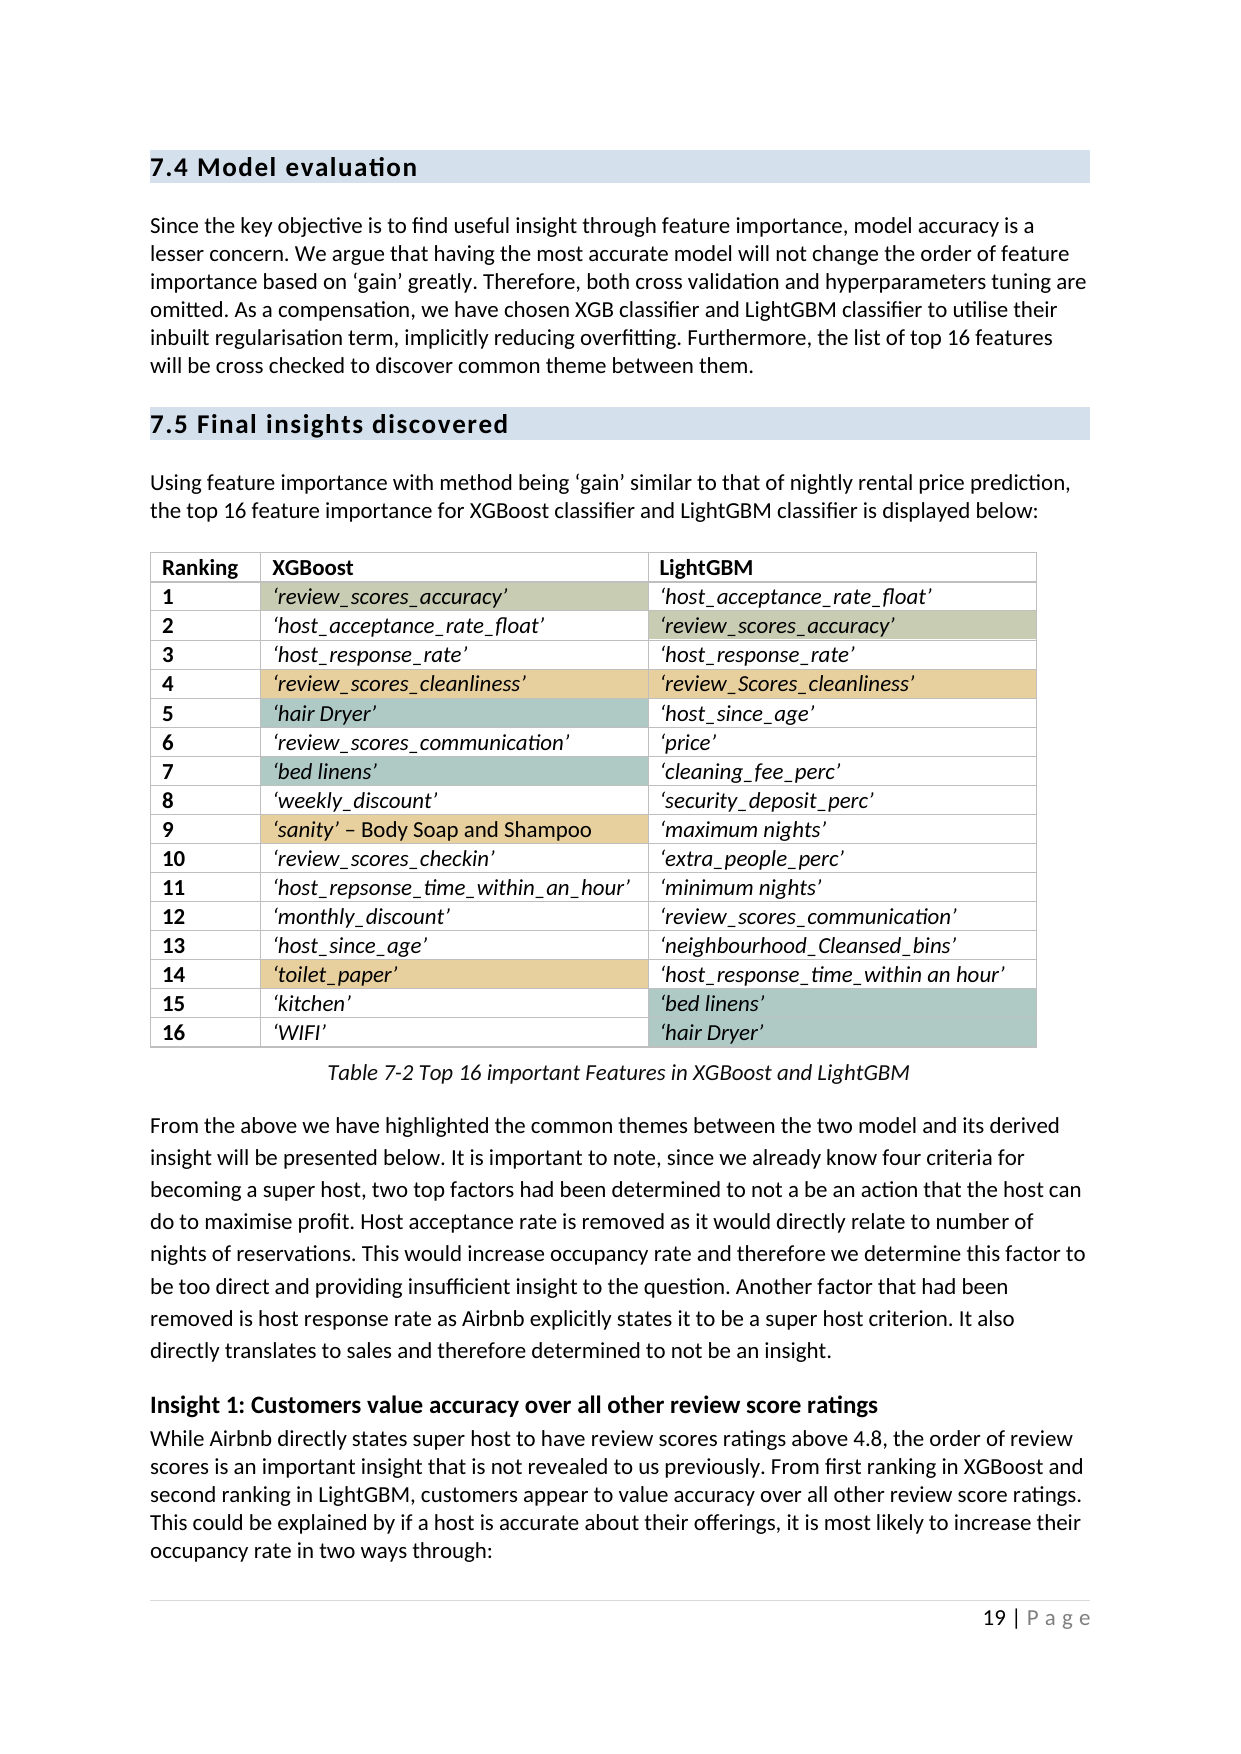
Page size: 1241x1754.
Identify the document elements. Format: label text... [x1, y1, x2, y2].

table_cell ‘host_repsonse_time_within_an_hour’ [261, 873, 648, 901]
table_cell 3 [151, 641, 260, 668]
table_cell 13 [151, 931, 260, 959]
table_cell 8 [151, 786, 260, 814]
table_cell 9 [151, 815, 260, 843]
table_cell ‘bed linens’ [261, 757, 648, 785]
table_cell ‘kitchen’ [261, 989, 648, 1017]
table_cell 14 [151, 960, 260, 988]
table_cell ‘host_response_time_within an hour’ [649, 960, 1036, 988]
table_cell ‘cleaning_fee_perc’ [649, 757, 1036, 785]
table_cell ‘host_since_age’ [649, 699, 1036, 727]
table_cell ‘extra_people_perc’ [649, 844, 1036, 872]
table_cell 11 [151, 873, 260, 901]
table_cell ‘weekly_discount’ [261, 786, 648, 814]
table_cell ‘review_scores_cleanliness’ [261, 670, 648, 698]
text While Airbnb directly states super host to have review scores ratings above 4.8, the order of review scores is an important insight that is not revealed to us previously. From first ranking in XGBoost and second ranking in LightGBM, customers appear to value accuracy over all other review score ratings. This could be explained by if a host is accurate about their offerings, it is most likely to increase their occupancy rate in two ways through: [150, 1424, 1090, 1564]
table_cell 2 [151, 611, 260, 639]
subtitle 7.4 Model evaluation [150, 150, 1090, 183]
table_cell ‘review_scores_communication’ [649, 902, 1036, 930]
subtitle Insight 1: Customers value accuracy over all other review score ratings [150, 1389, 1090, 1420]
table_cell ‘WIFI’ [261, 1018, 648, 1046]
table_cell ‘review_scores_communication’ [261, 728, 648, 756]
table_cell ‘host_since_age’ [261, 931, 648, 959]
table_cell ‘host_acceptance_rate_float’ [649, 583, 1036, 610]
table_header Ranking [151, 553, 260, 581]
subtitle 7.5 Final insights discovered [150, 407, 1090, 440]
text Since the key objective is to find useful insight through feature importance, model accuracy is a lesser concern. We argue that having the most accurate model will not change the order of feature importance based on ‘gain’ greatly. Therefore, both cross validation and hyperparameters tuning are omitted. As a compensation, we have chosen XGB classifier and LightGBM classifier to utilise their inbuilt regularisation term, implicitly reducing overfitting. Furthermore, the list of top 16 features will be cross checked to discover common theme between them. [150, 211, 1090, 379]
table_header LightGBM [649, 553, 1036, 581]
table_cell 7 [151, 757, 260, 785]
table_cell 5 [151, 699, 260, 727]
table_cell 16 [151, 1018, 260, 1046]
table_cell ‘minimum nights’ [649, 873, 1036, 901]
table_cell 10 [151, 844, 260, 872]
text From the above we have highlighted the common themes between the two model and its derived insight will be presented below. It is important to note, since we already know four criteria for becoming a super host, two top factors had been determined to not a be an action that the host can do to maximise profit. Host acceptance rate is removed as it would directly relate to number of nights of reservations. This would increase occupancy rate and therefore we determine this factor to be too direct and providing insufficient insight to the question. Another factor that had been removed is host response rate as Airbnb explicitly states it to be a super host criterion. It also directly translates to sales and therefore determined to not be an insight. [150, 1111, 1090, 1364]
table_cell ‘review_Scores_cleanliness’ [649, 670, 1036, 698]
table_cell ‘host_response_rate’ [649, 641, 1036, 668]
table_cell ‘monthly_discount’ [261, 902, 648, 930]
table_cell ‘review_scores_checkin’ [261, 844, 648, 872]
table_cell ‘neighbourhood_Cleansed_bins’ [649, 931, 1036, 959]
table_cell ‘review_scores_accuracy’ [261, 583, 648, 610]
table_cell ‘hair Dryer’ [261, 699, 648, 727]
text Table 7-2 Top 16 important Features in XGBoost and LightGBM [150, 1058, 1090, 1086]
table_cell ‘maximum nights’ [649, 815, 1036, 843]
table_cell ‘host_response_rate’ [261, 641, 648, 668]
table_header XGBoost [261, 553, 648, 581]
table_cell ‘hair Dryer’ [649, 1018, 1036, 1046]
table_cell ‘toilet_paper’ [261, 960, 648, 988]
table_cell 15 [151, 989, 260, 1017]
text Using feature importance with method being ‘gain’ similar to that of nightly rental price prediction, the top 16 feature importance for XGBoost classifier and LightGBM classifier is displayed below: [150, 468, 1090, 524]
table_cell 4 [151, 670, 260, 698]
table_cell 12 [151, 902, 260, 930]
table_cell 1 [151, 583, 260, 610]
table_cell ‘bed linens’ [649, 989, 1036, 1017]
table_cell 6 [151, 728, 260, 756]
table_cell ‘review_scores_accuracy’ [649, 611, 1036, 639]
table_cell ‘price’ [649, 728, 1036, 756]
table_cell ‘security_deposit_perc’ [649, 786, 1036, 814]
table_cell ‘sanity’ – Body Soap and Shampoo [261, 815, 648, 843]
table_cell ‘host_acceptance_rate_float’ [261, 611, 648, 639]
